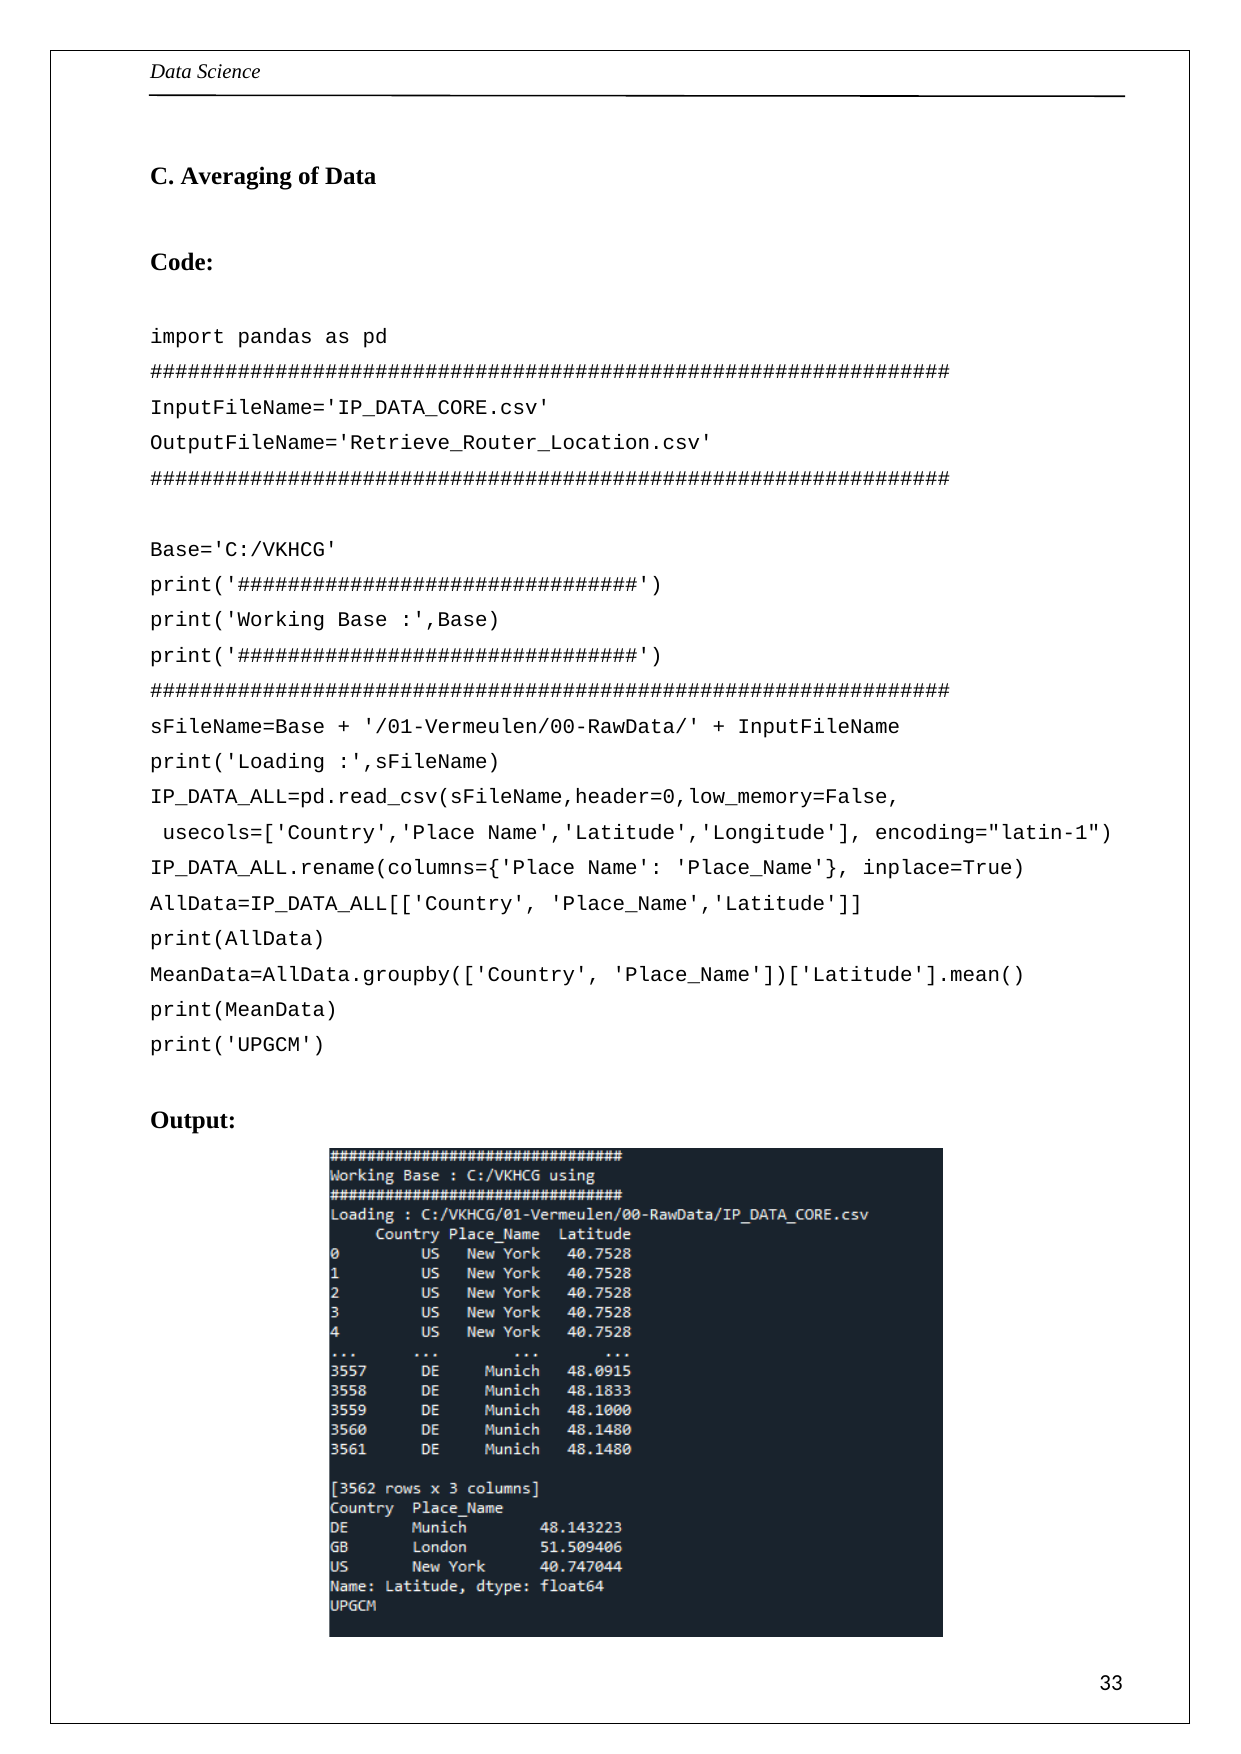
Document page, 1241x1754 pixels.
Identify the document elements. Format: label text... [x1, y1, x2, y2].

text import pandas as pd [150, 326, 1122, 350]
text InputFileName='IP_DATA_CORE.csv' [150, 397, 1122, 421]
picture [329, 1148, 943, 1637]
text MeanData=AllData.groupby(['Country', 'Place_Name'])['Latitude'].mean() [150, 963, 1122, 987]
text ################################################################ [150, 468, 1122, 491]
text IP_DATA_ALL=pd.read_csv(sFileName,header=0,low_memory=False, [150, 786, 1122, 810]
text print('Working Base :',Base) [150, 609, 1122, 633]
text OutputFileName='Retrieve_Router_Location.csv' [150, 432, 1122, 456]
text print('UPGCM') [150, 1034, 1122, 1058]
text print('################################') [150, 645, 1122, 668]
text sFileName=Base + '/01-Vermeulen/00-RawData/' + InputFileName [150, 716, 1122, 739]
text IP_DATA_ALL.rename(columns={'Place Name': 'Place_Name'}, inplace=True) [150, 857, 1122, 881]
text Code: [150, 247, 1122, 276]
text Output: [150, 1105, 1122, 1134]
text print('Loading :',sFileName) [150, 751, 1122, 775]
text C. Averaging of Data [150, 161, 1122, 190]
text ################################################################ [150, 680, 1122, 704]
text print(MeanData) [150, 999, 1122, 1023]
text AllData=IP_DATA_ALL[['Country', 'Place_Name','Latitude']] [150, 893, 1122, 916]
text Base='C:/VKHCG' [150, 538, 1122, 562]
text print('################################') [150, 574, 1122, 598]
text ################################################################ [150, 361, 1122, 385]
text usecols=['Country','Place Name','Latitude','Longitude'], encoding="latin-1") [150, 822, 1122, 846]
text print(AllData) [150, 928, 1122, 952]
